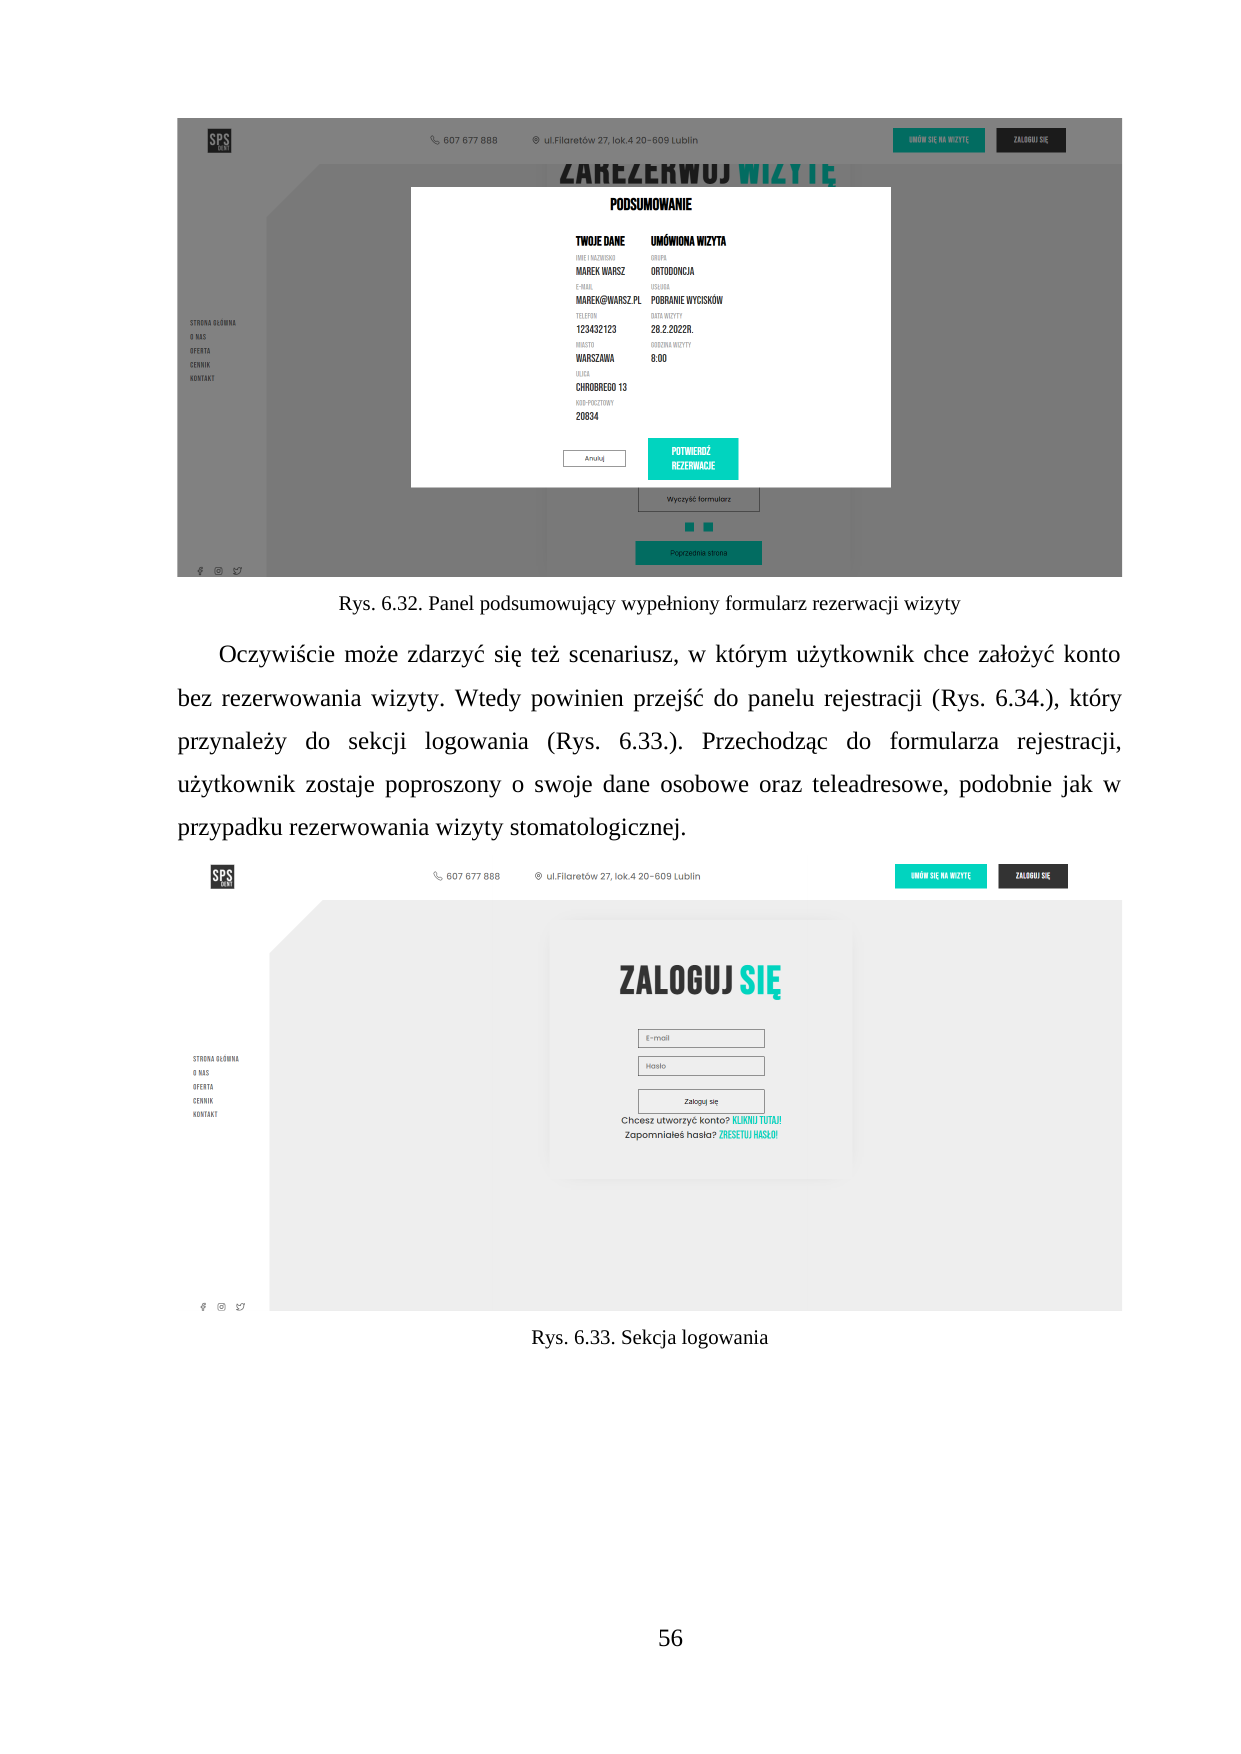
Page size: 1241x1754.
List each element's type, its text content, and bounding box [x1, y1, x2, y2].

picture [177, 855, 1123, 1311]
picture [177, 118, 1123, 577]
